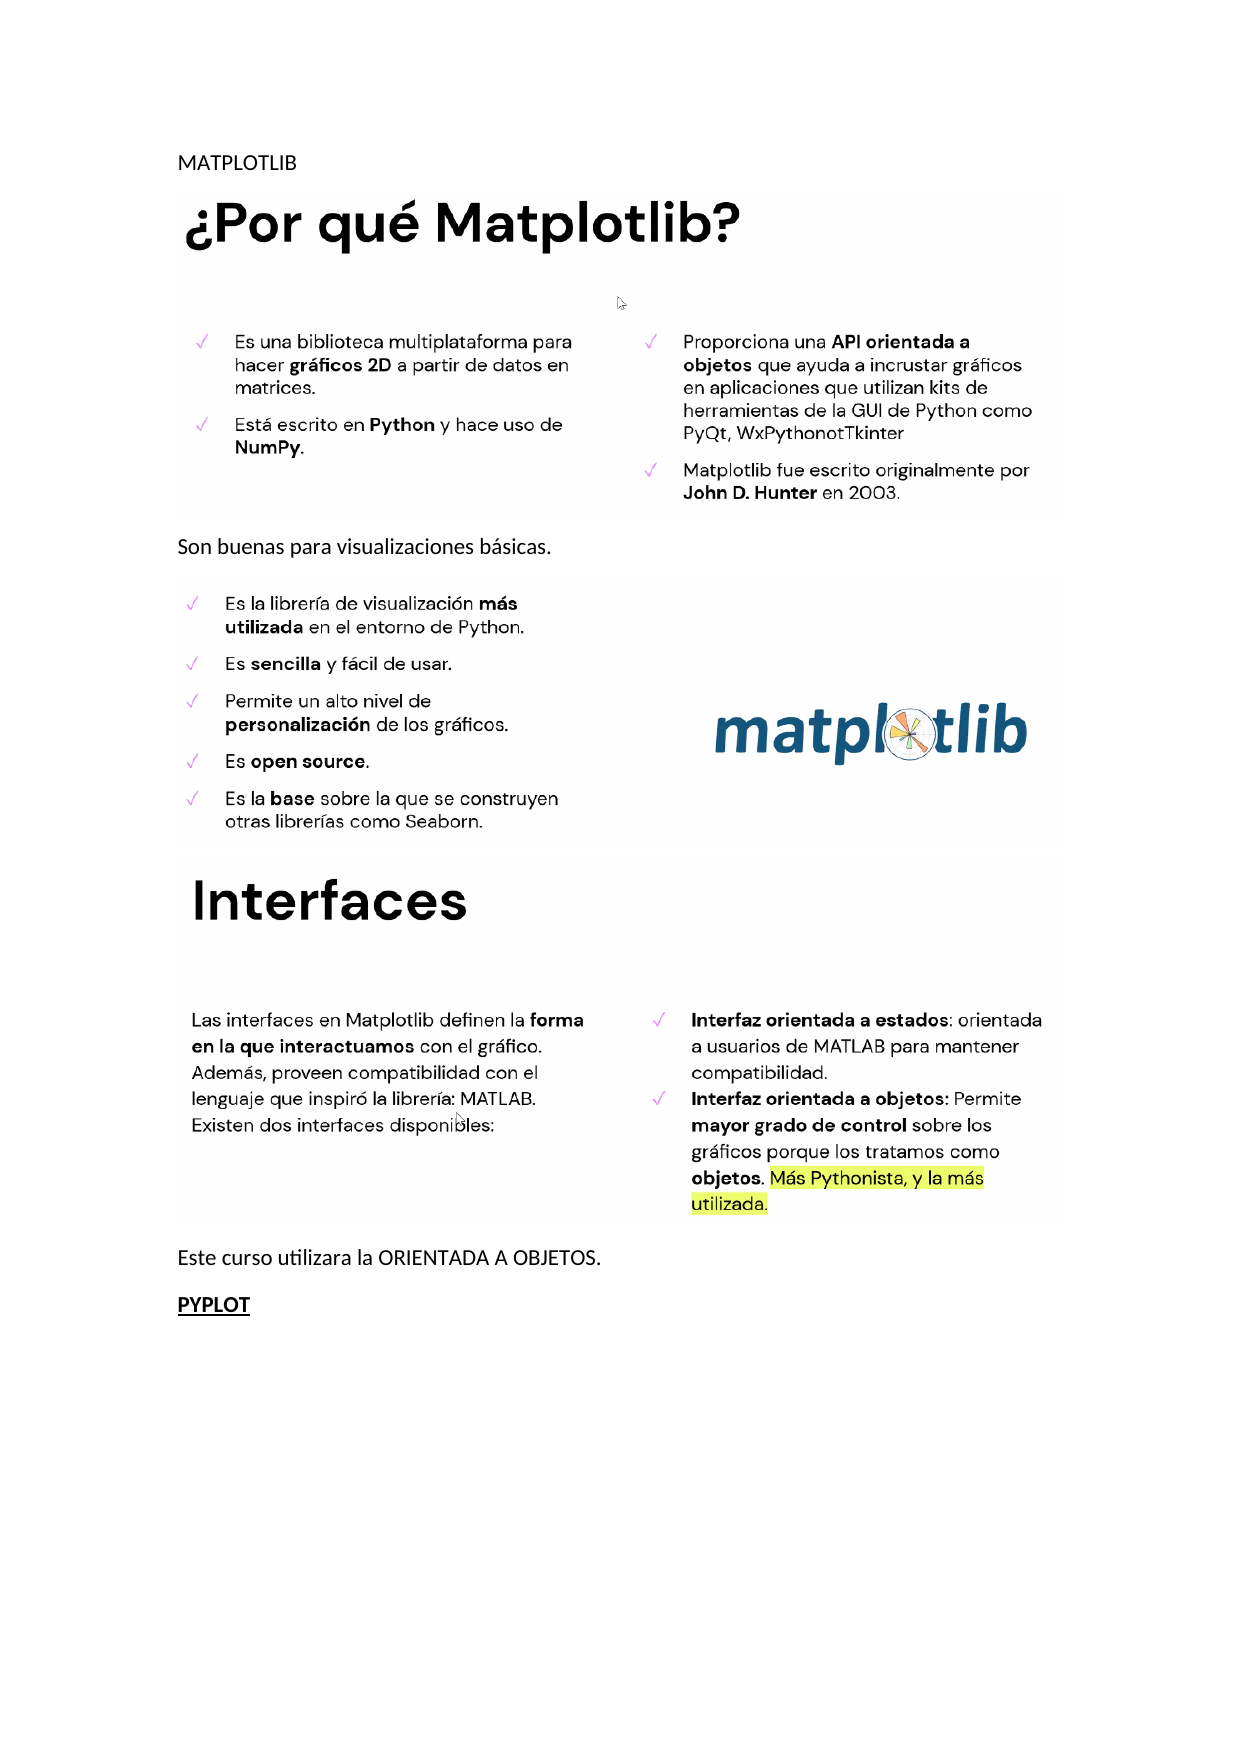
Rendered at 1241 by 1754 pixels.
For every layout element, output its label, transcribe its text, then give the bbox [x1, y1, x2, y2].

text PYPLOT [177, 1290, 1063, 1318]
picture [177, 194, 1062, 514]
text Este curso utilizara la ORIENTADA A OBJETOS. [177, 1243, 1063, 1271]
text Son buenas para visualizaciones básicas. [177, 532, 1063, 560]
text MATPLOTLIB [177, 148, 1063, 176]
picture [177, 578, 1062, 842]
picture [177, 860, 1062, 1225]
